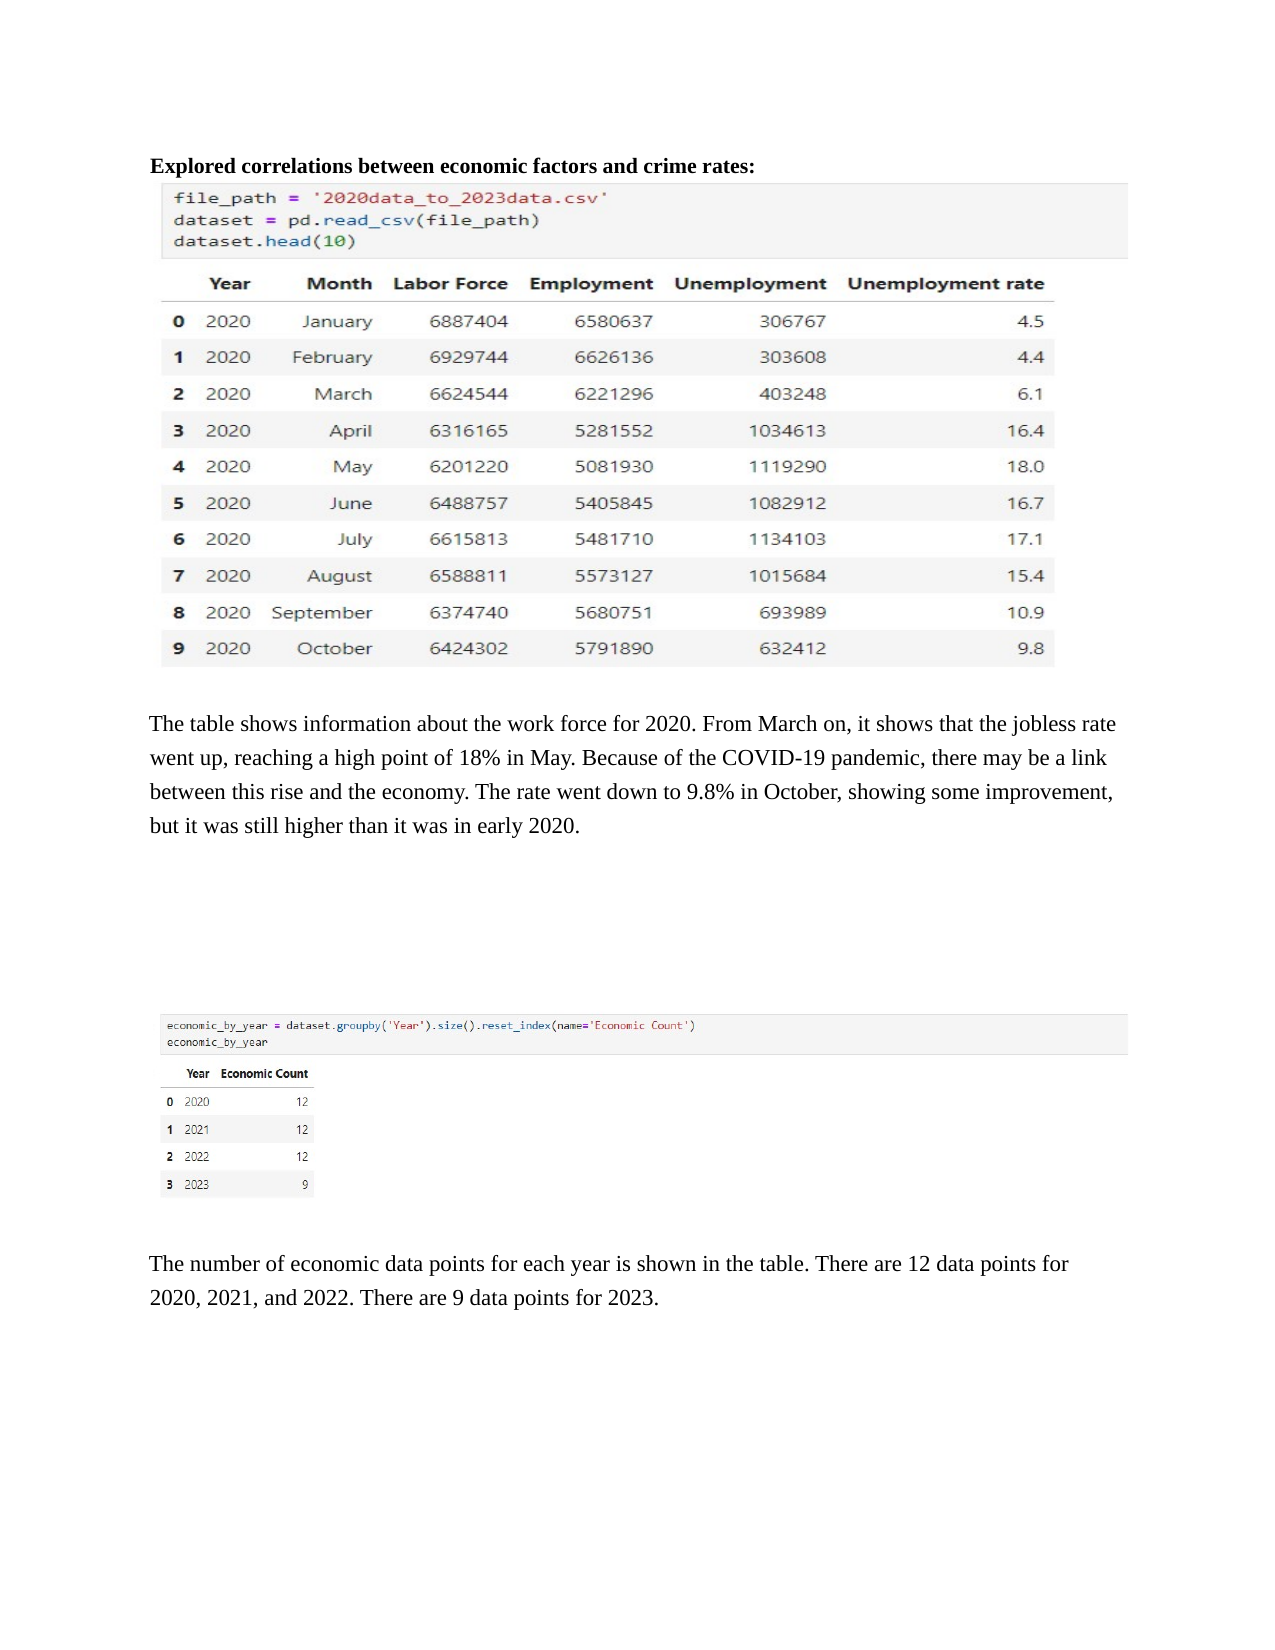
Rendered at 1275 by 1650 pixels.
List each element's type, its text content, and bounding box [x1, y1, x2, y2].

text The table shows information about the work force for 2020. From March on, it shows that the jobless rate went up, reaching a high point of 18% in May. Because of the COVID-19 pandemic, there may be a link between this rise and the economy. The rate went down to 9.8% in October, showing some improvement, but it was still higher than it was in early 2020. [148, 710, 1123, 839]
picture [153, 180, 1129, 670]
picture [153, 1010, 1129, 1209]
text Explored correlations between economic factors and crime rates: [150, 153, 1124, 178]
text The number of economic data points for each year is shown in the table. There are 12 data points for 2020, 2021, and 2022. There are 9 data points for 2023. [148, 1250, 1123, 1310]
